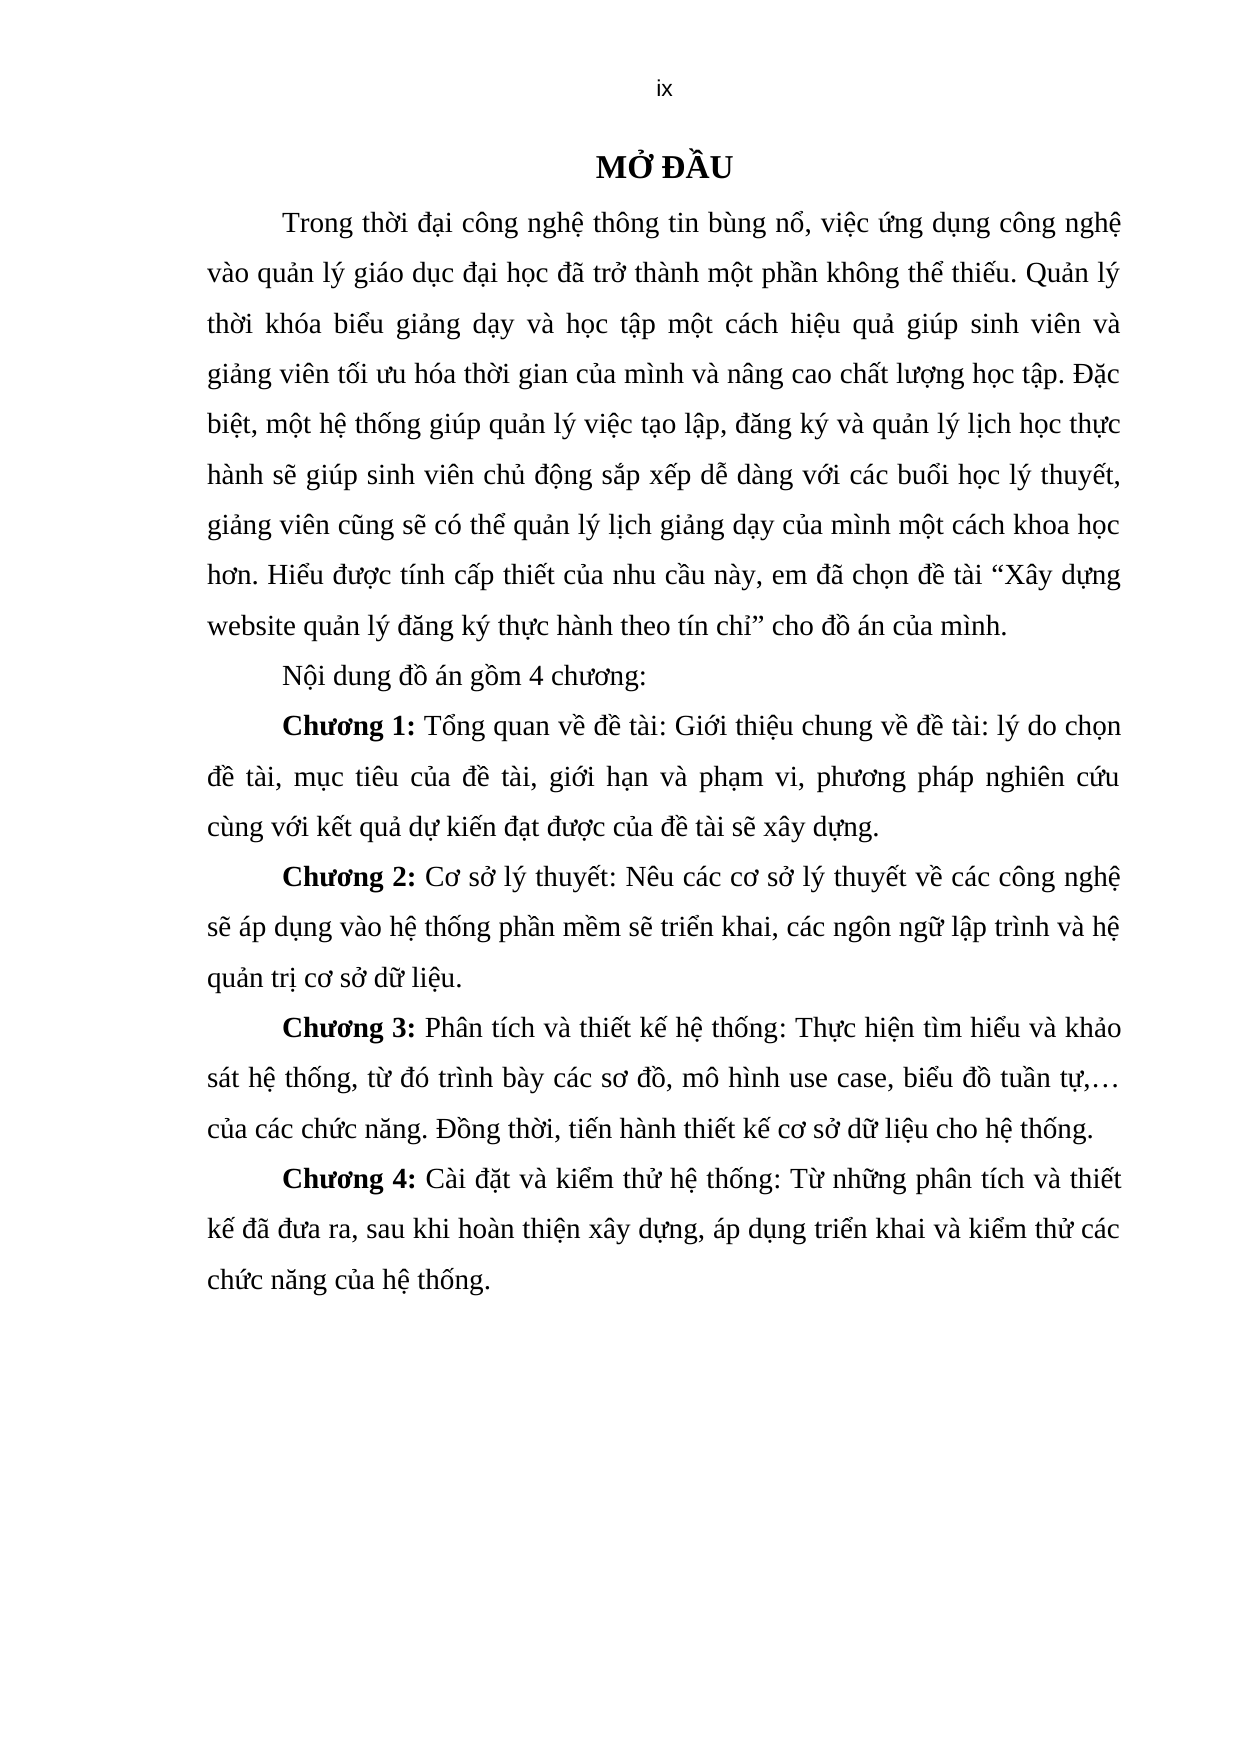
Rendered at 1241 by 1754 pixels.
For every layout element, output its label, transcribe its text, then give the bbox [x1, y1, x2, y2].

text Chương 3: Phân tích và thiết kế hệ thống: Thực hiện tìm hiểu và khảo sát hệ thống, từ đó trình bày các sơ đồ, mô hình use case, biểu đồ tuần tự,… của các chức năng. Đồng thời, tiến hành thiết kế cơ sở dữ liệu cho hệ thống. [207, 1010, 1122, 1144]
text Chương 2: Cơ sở lý thuyết: Nêu các cơ sở lý thuyết về các công nghệ sẽ áp dụng vào hệ thống phần mềm sẽ triển khai, các ngôn ngữ lập trình và hệ quản trị cơ sở dữ liệu. [207, 859, 1122, 993]
text Trong thời đại công nghệ thông tin bùng nổ, việc ứng dụng công nghệ vào quản lý giáo dục đại học đã trở thành một phần không thể thiếu. Quản lý thời khóa biểu giảng dạy và học tập một cách hiệu quả giúp sinh viên và giảng viên tối ưu hóa thời gian của mình và nâng cao chất lượng học tập. Đặc biệt, một hệ thống giúp quản lý việc tạo lập, đăng ký và quản lý lịch học thực hành sẽ giúp sinh viên chủ động sắp xếp dễ dàng với các buổi học lý thuyết, giảng viên cũng sẽ có thể quản lý lịch giảng dạy của mình một cách khoa học hơn. Hiểu được tính cấp thiết của nhu cầu này, em đã chọn đề tài “Xây dựng website quản lý đăng ký thực hành theo tín chỉ” cho đồ án của mình. [207, 205, 1122, 641]
text Chương 1: Tổng quan về đề tài: Giới thiệu chung về đề tài: lý do chọn đề tài, mục tiêu của đề tài, giới hạn và phạm vi, phương pháp nghiên cứu cùng với kết quả dự kiến đạt được của đề tài sẽ xây dựng. [207, 708, 1122, 842]
subtitle MỞ ĐẦU [207, 148, 1122, 186]
text Chương 4: Cài đặt và kiểm thử hệ thống: Từ những phân tích và thiết kế đã đưa ra, sau khi hoàn thiện xây dựng, áp dụng triển khai và kiểm thử các chức năng của hệ thống. [207, 1161, 1122, 1295]
text Nội dung đồ án gồm 4 chương: [207, 658, 1122, 692]
